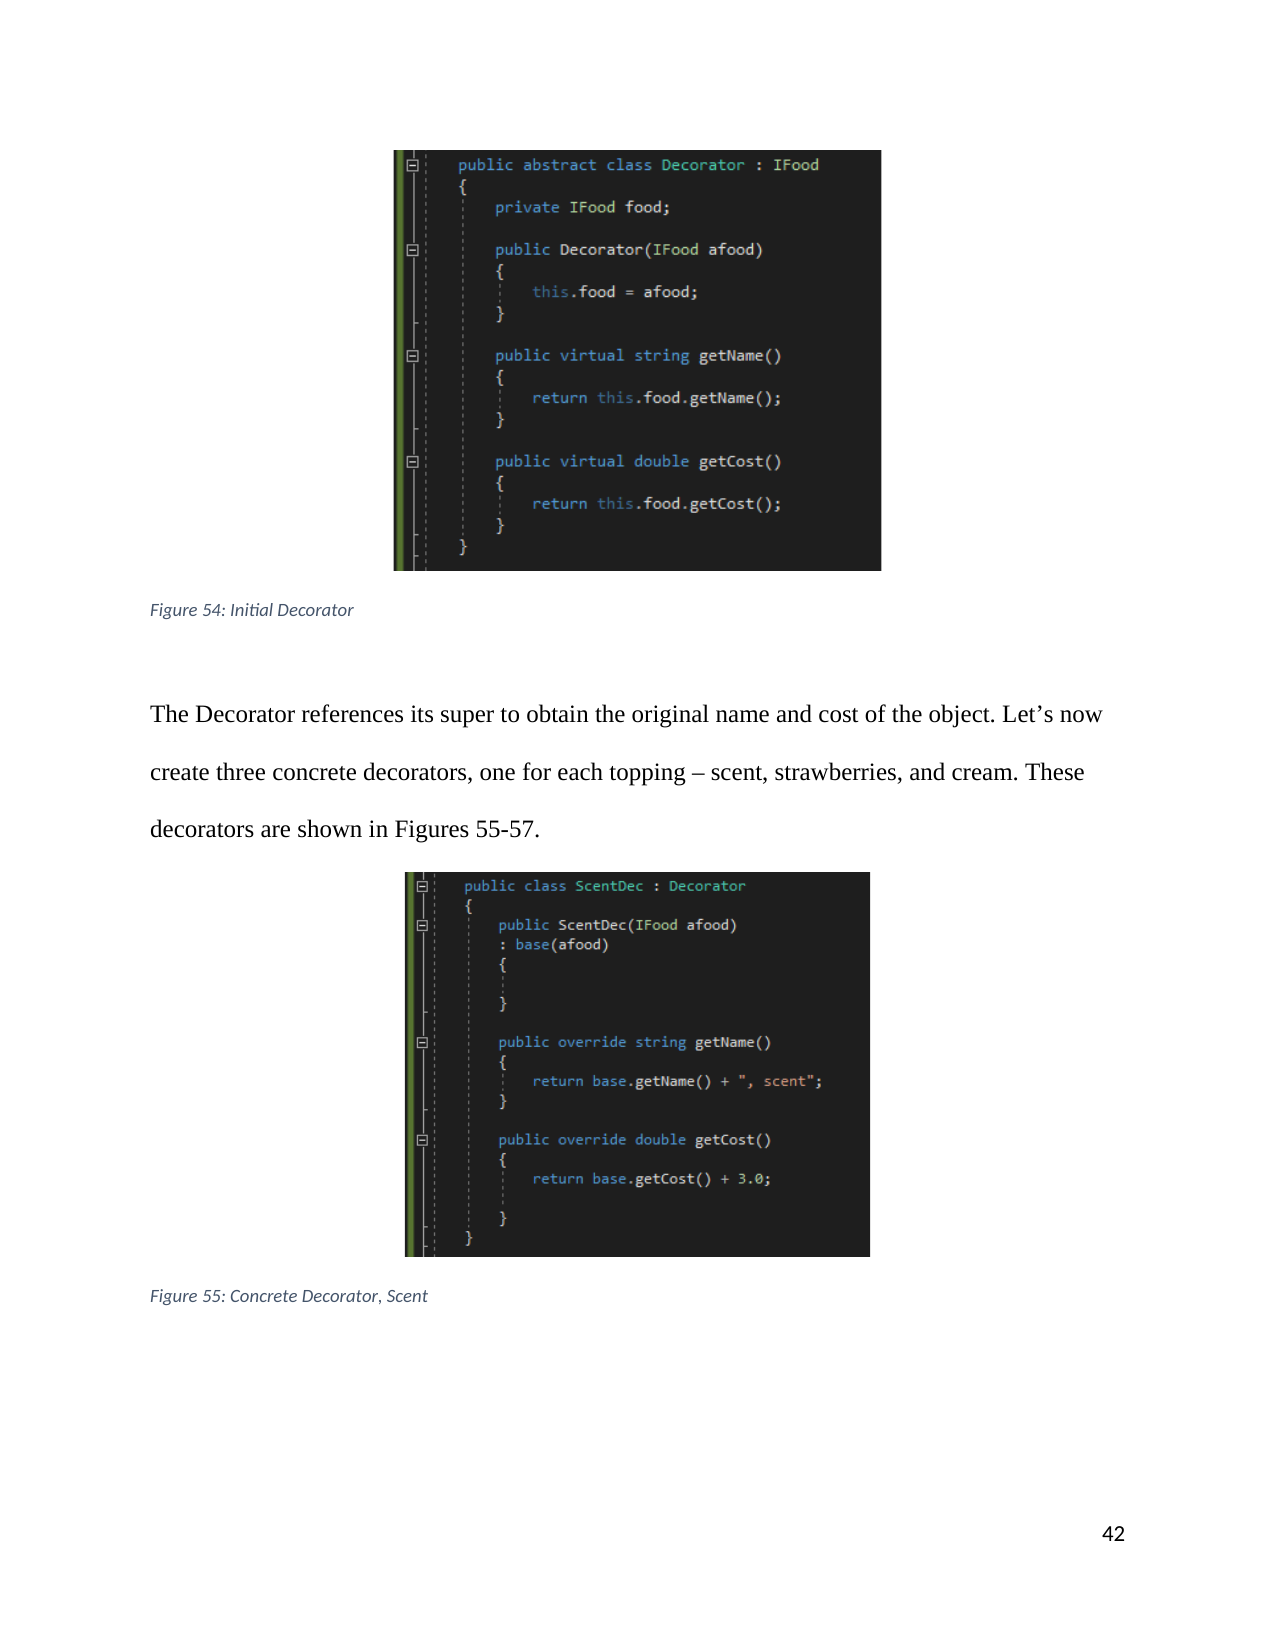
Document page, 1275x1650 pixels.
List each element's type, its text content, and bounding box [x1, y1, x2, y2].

text The Decorator references its super to obtain the original name and cost of the object. Let’s now create three concrete decorators, one for each topping – scent, strawberries, and cream. These decorators are shown in Figures 55-57. [150, 699, 1125, 843]
picture [393, 150, 882, 571]
text Figure : Initial Decorator [150, 598, 1125, 621]
text Figure : Concrete Decorator, Scent [150, 1284, 1125, 1307]
picture [404, 872, 871, 1257]
